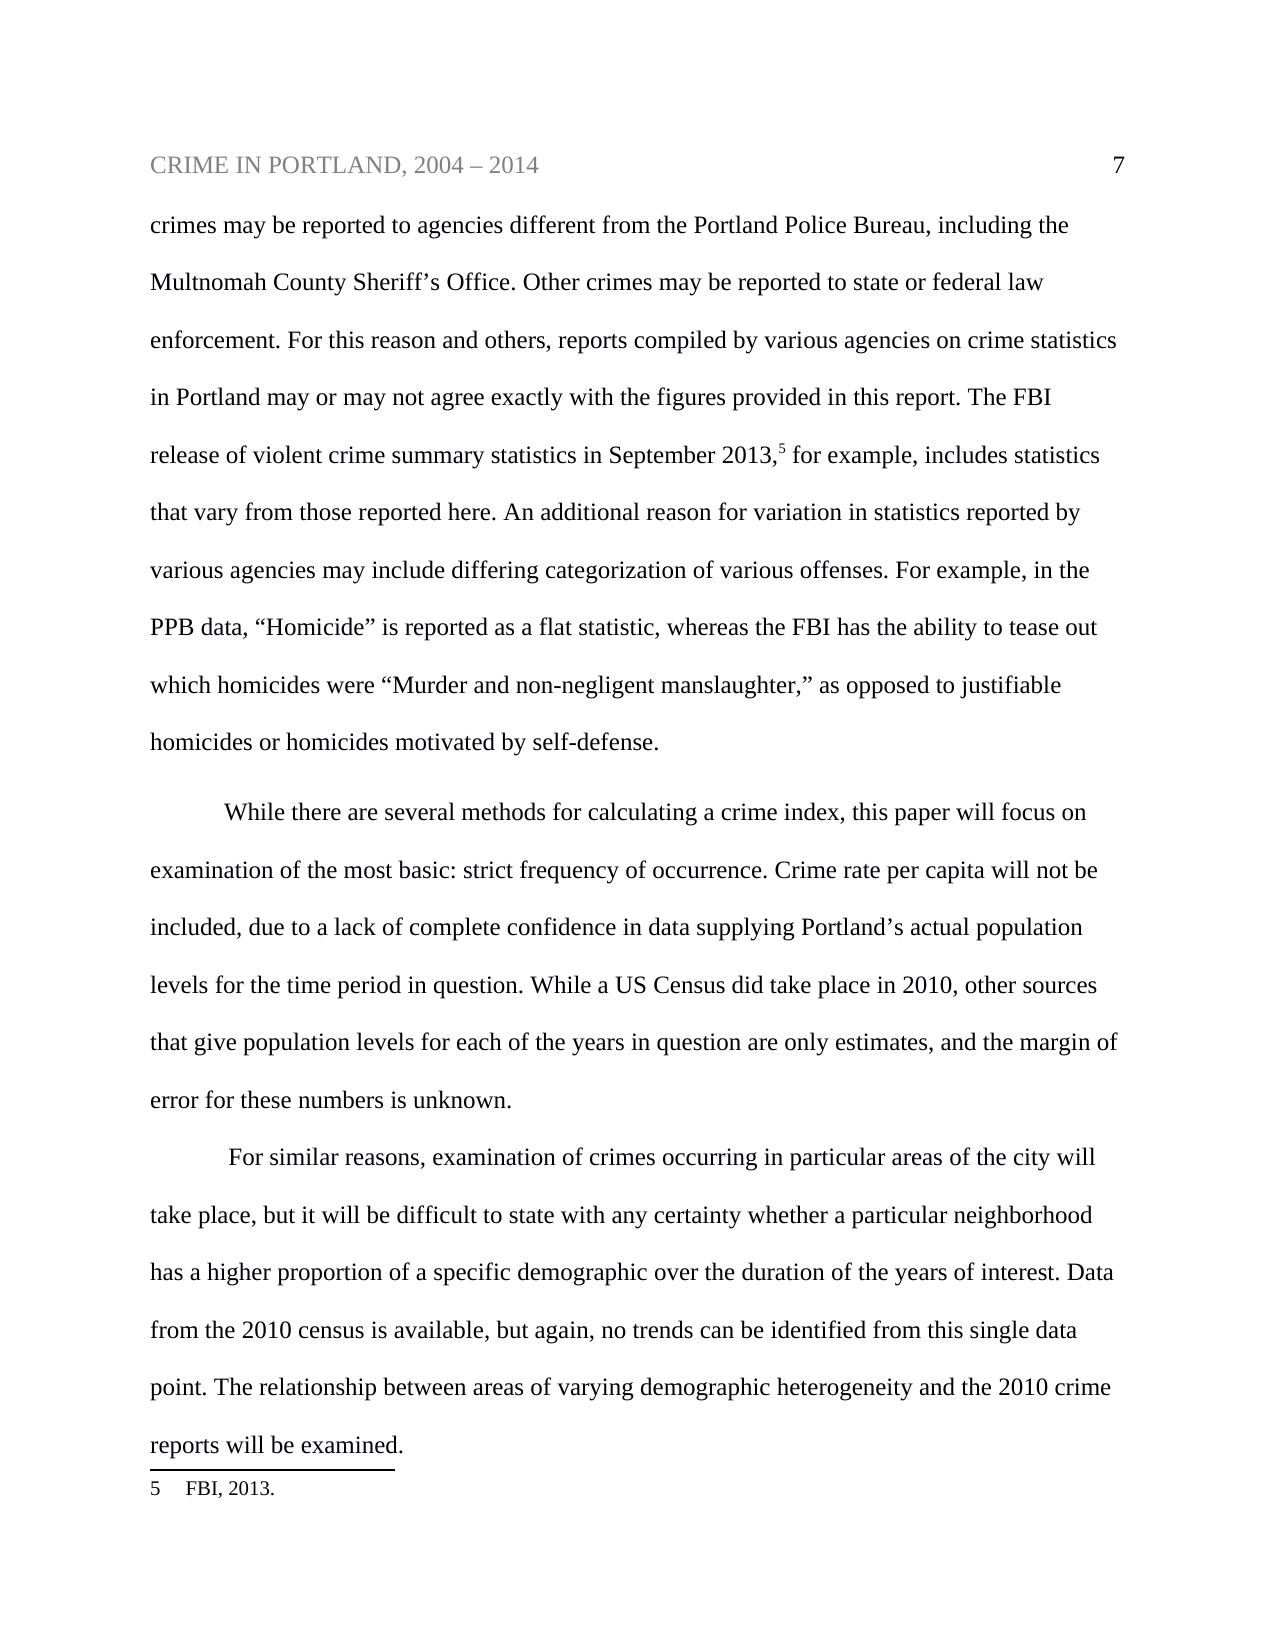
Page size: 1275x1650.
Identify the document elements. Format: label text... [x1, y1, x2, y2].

list For similar reasons, examination of crimes occurring in particular areas of the city will take place, but it will be difficult to state with any certainty whether a particular neighborhood has a higher proportion of a specific demographic over the duration of the years of interest. Data from the 2010 census is available, but again, no trends can be identified from this single data point. The relationship between areas of varying demographic heterogeneity and the 2010 crime reports will be examined. [150, 1142, 1125, 1459]
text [150, 210, 1125, 756]
list While there are several methods for calculating a crime index, this paper will focus on examination of the most basic: strict frequency of occurrence. Crime rate per capita will not be included, due to a lack of complete confidence in data supplying Portland’s actual population levels for the time period in question. While a US Census did take place in 2010, other sources that give population levels for each of the years in question are only estimates, and the margin of error for these numbers is unknown. [150, 797, 1125, 1114]
